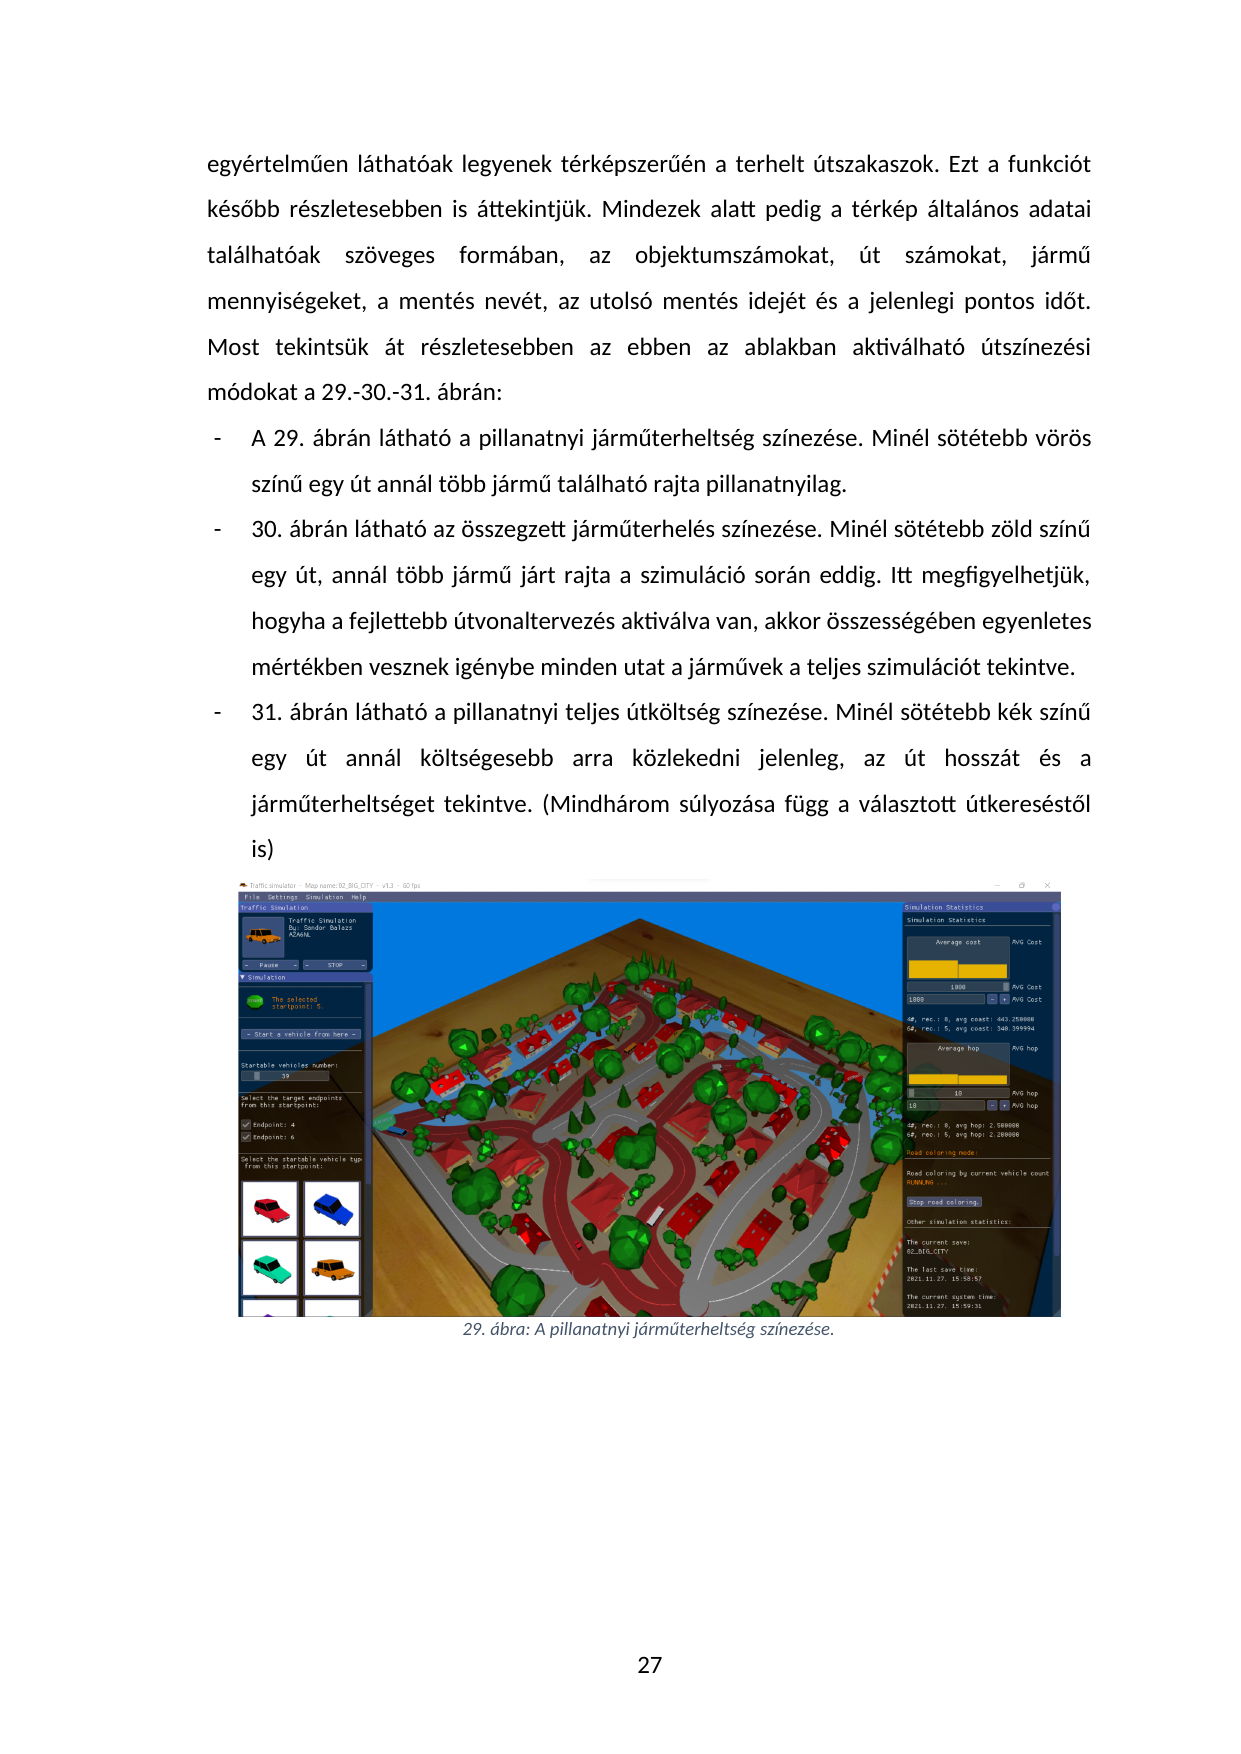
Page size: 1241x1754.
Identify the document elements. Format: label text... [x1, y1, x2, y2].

list 31. ábrán látható a pillanatnyi teljes útköltség színezése. Minél sötétebb kék színű egy út annál költségesebb arra közlekedni jelenleg, az út hosszát és a járműterheltséget tekintve. (Mindhárom súlyozása függ a választott útkereséstől is) [214, 696, 1092, 864]
picture [238, 879, 1061, 1317]
list A 29. ábrán látható a pillanatnyi járműterheltség színezése. Minél sötétebb vörös színű egy út annál több jármű található rajta pillanatnyilag. [214, 422, 1092, 498]
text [207, 148, 1092, 407]
list 30. ábrán látható az összegzett járműterhelés színezése. Minél sötétebb zöld színű egy út, annál több jármű járt rajta a szimuláció során eddig. Itt megfigyelhetjük, hogyha a fejlettebb útvonaltervezés aktiválva van, akkor összességében egyenletes mértékben vesznek igénybe minden utat a járművek a teljes szimulációt tekintve. [214, 513, 1092, 681]
text 29. ábra: A pillanatnyi járműterheltség színezése. [207, 1317, 1092, 1340]
